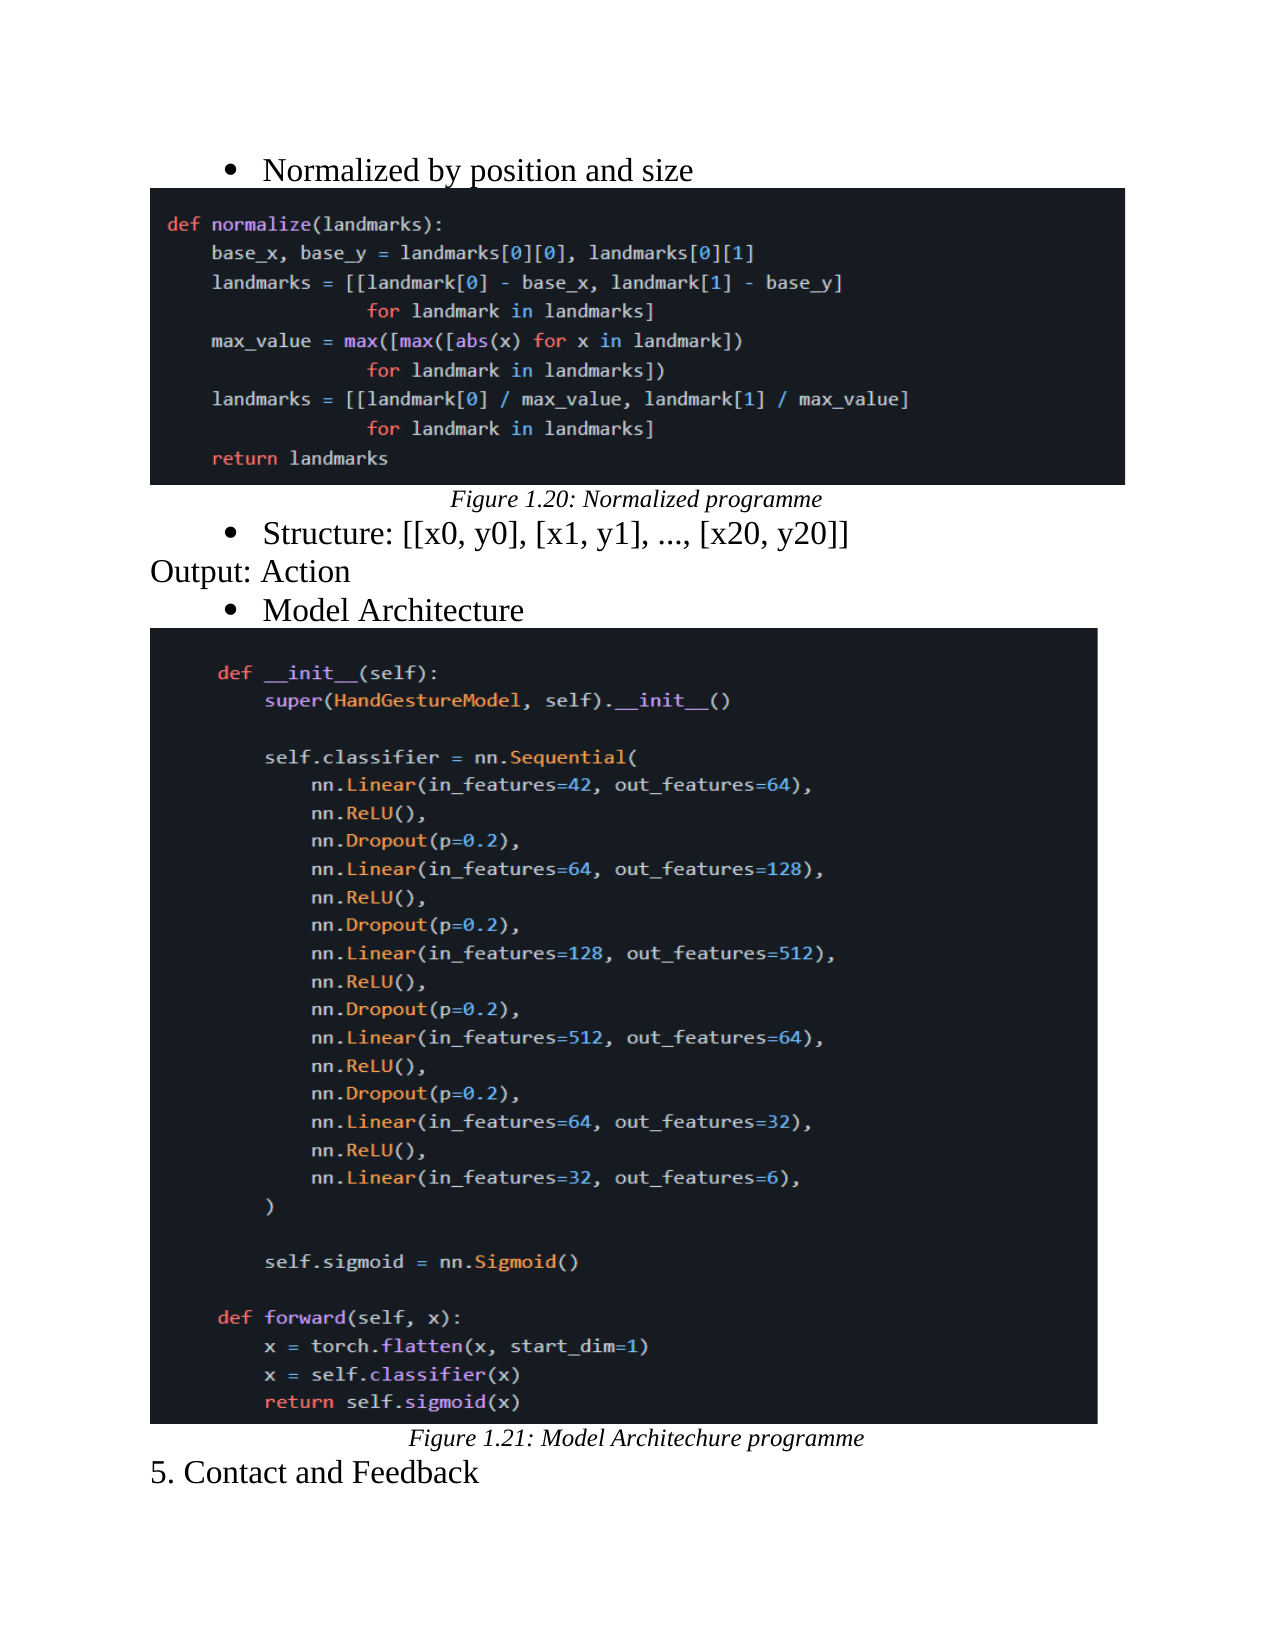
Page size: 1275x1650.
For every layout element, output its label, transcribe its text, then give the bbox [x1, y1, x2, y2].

list Model Architecture [225, 590, 1125, 628]
picture [150, 628, 1098, 1424]
text Output: Action [150, 552, 1125, 590]
text 5. Contact and Feedback [150, 1452, 1125, 1490]
picture [150, 188, 1125, 485]
list Normalized by position and size [225, 150, 1125, 188]
text Figure 1.21: Model Architechure programme [150, 1423, 1125, 1452]
list Structure: [[x0, y0], [x1, y1], ..., [x20, y20]] [225, 513, 1125, 552]
text Figure 1.20: Normalized programme [150, 485, 1125, 513]
